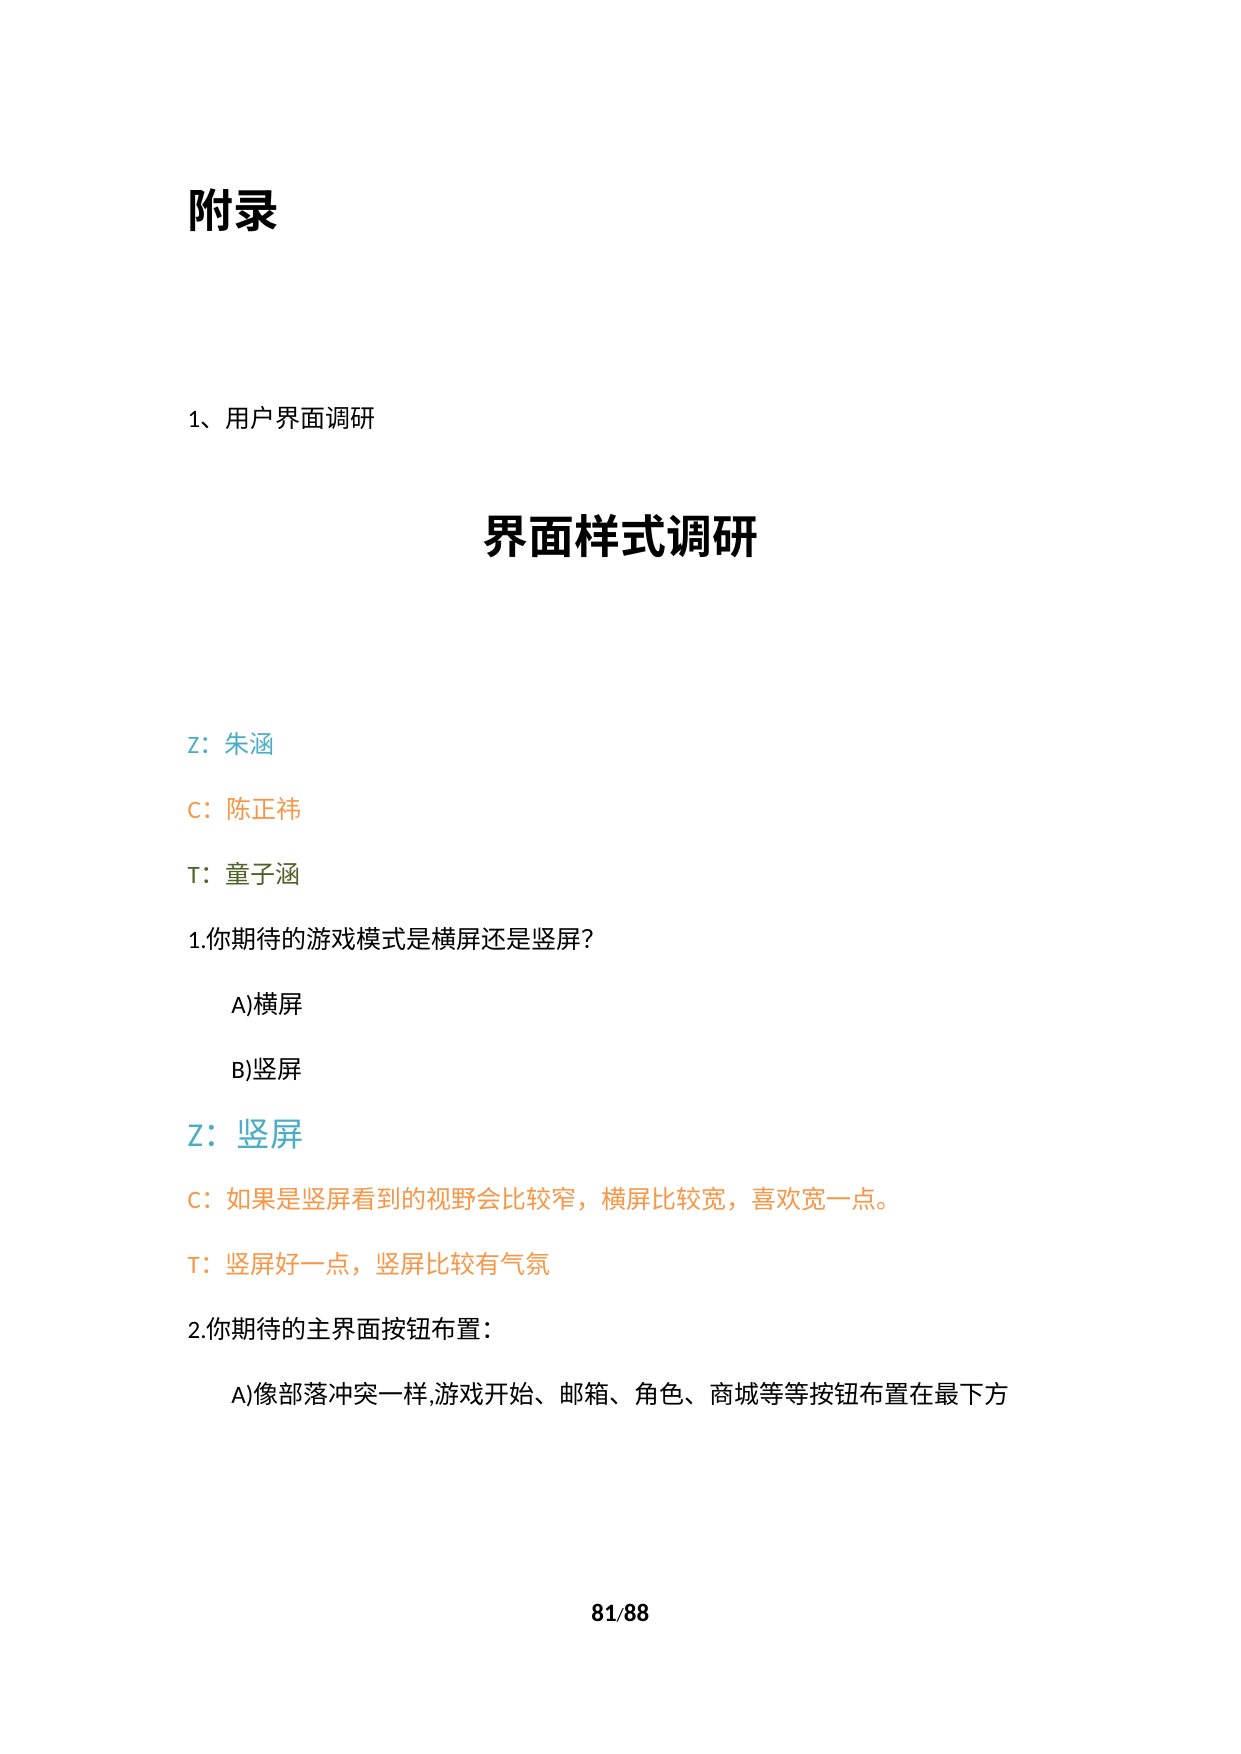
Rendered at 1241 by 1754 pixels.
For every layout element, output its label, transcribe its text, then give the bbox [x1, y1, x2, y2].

text 2.你期待的主界面按钮布置： [187, 1295, 1053, 1360]
text C：陈正祎 [187, 775, 1053, 840]
text 1、用户界面调研 [187, 384, 1053, 449]
text C：如果是竖屏看到的视野会比较窄，横屏比较宽，喜欢宽一点。 [187, 1165, 1053, 1230]
text T：童子涵 [187, 840, 1053, 905]
text T：竖屏好一点，竖屏比较有气氛 [187, 1230, 1053, 1295]
text Z：朱涵 [187, 710, 1053, 775]
subtitle 附录 [187, 158, 1053, 256]
text A)像部落冲突一样,游戏开始、邮箱、角色、商城等等按钮布置在最下方 [187, 1360, 1053, 1425]
text A)横屏 [187, 970, 1053, 1035]
text 1.你期待的游戏模式是横屏还是竖屏？ [187, 905, 1053, 970]
subtitle 界面样式调研 [187, 484, 1053, 582]
text Z：竖屏 [187, 1100, 1053, 1165]
text B)竖屏 [187, 1035, 1053, 1100]
